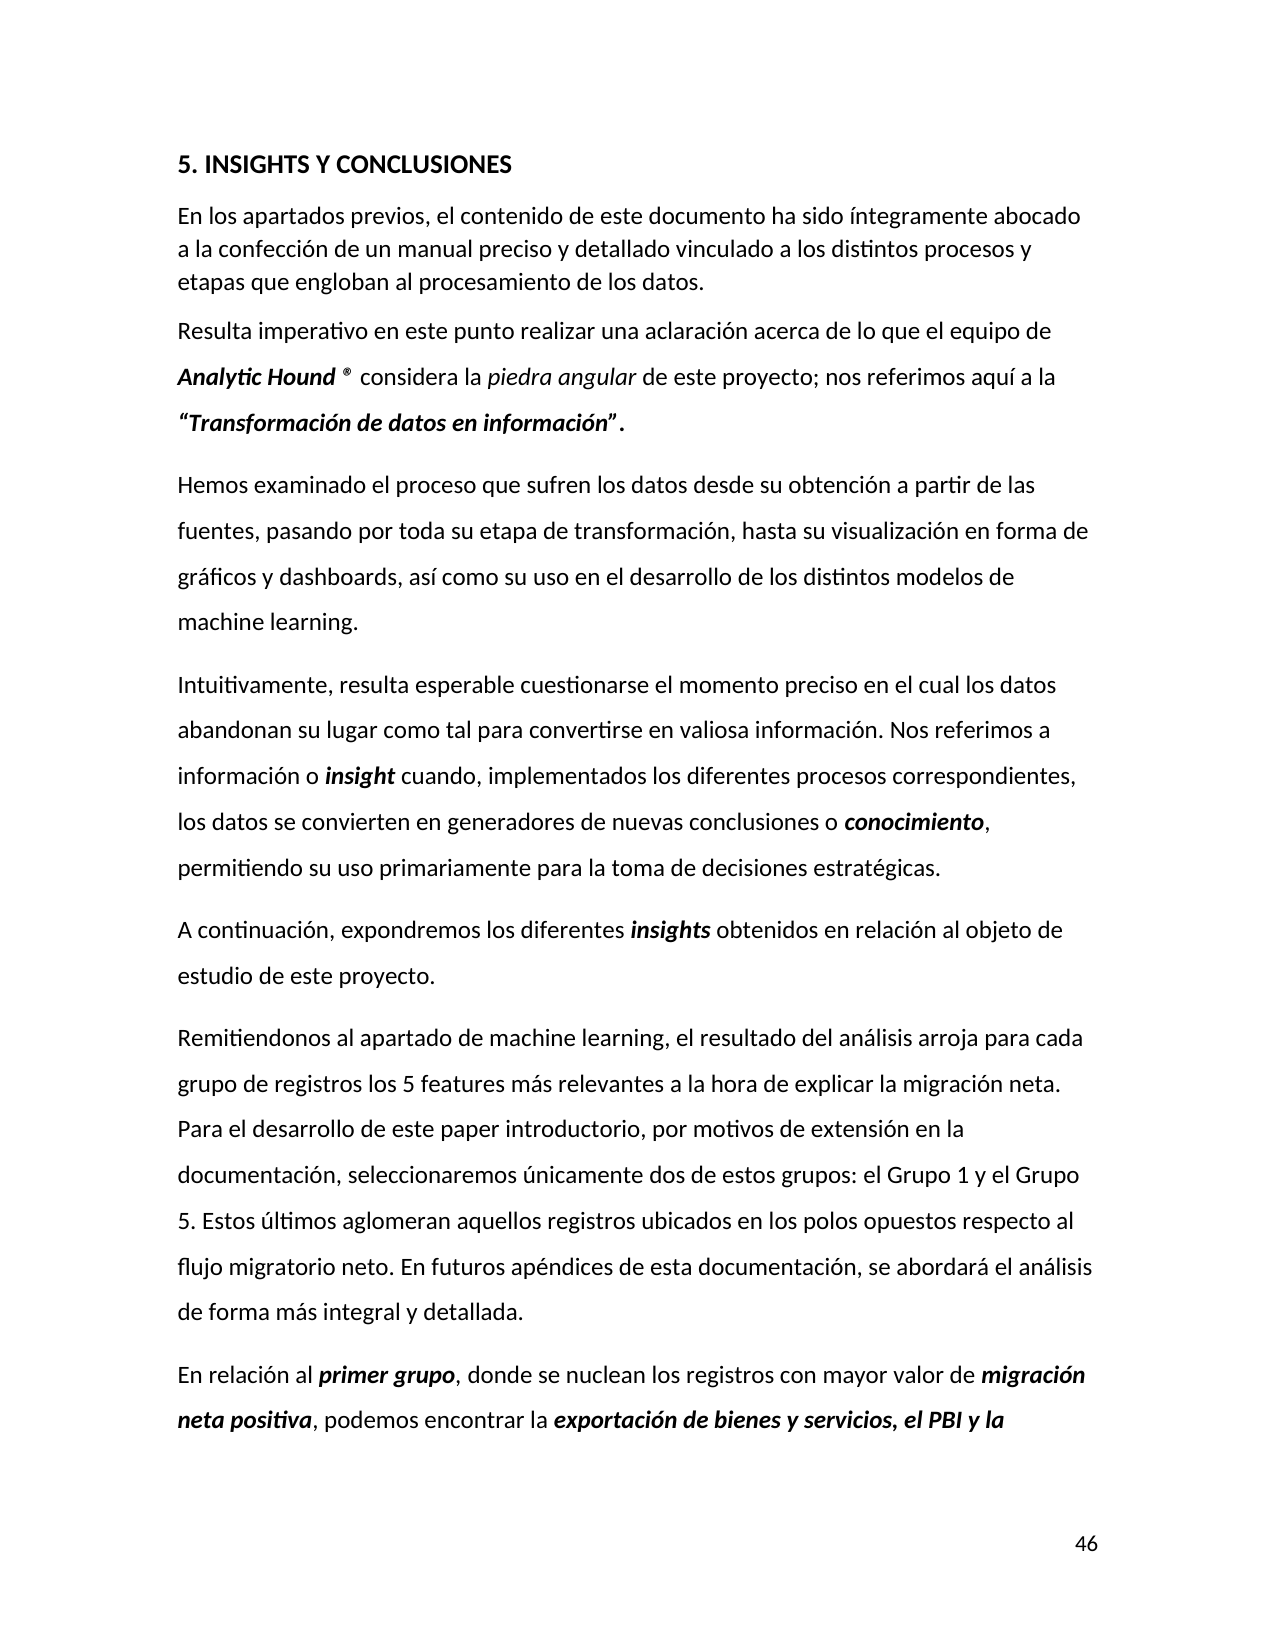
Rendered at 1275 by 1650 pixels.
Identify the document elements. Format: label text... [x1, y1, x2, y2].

text Intuitivamente, resulta esperable cuestionarse el momento preciso en el cual los datos abandonan su lugar como tal para convertirse en valiosa información. Nos referimos a información o insight cuando, implementados los diferentes procesos correspondientes, los datos se convierten en generadores de nuevas conclusiones o conocimiento, permitiendo su uso primariamente para la toma de decisiones estratégicas. [177, 669, 1098, 882]
text A continuación, expondremos los diferentes insights obtenidos en relación al objeto de estudio de este proyecto. [177, 914, 1098, 990]
text En los apartados previos, el contenido de este documento ha sido íntegramente abocado a la confección de un manual preciso y detallado vinculado a los distintos procesos y etapas que engloban al procesamiento de los datos. [177, 200, 1098, 296]
text Hemos examinado el proceso que sufren los datos desde su obtención a partir de las fuentes, pasando por toda su etapa de transformación, hasta su visualización en forma de gráficos y dashboards, así como su uso en el desarrollo de los distintos modelos de machine learning. [177, 469, 1098, 637]
text Remitiendonos al apartado de machine learning, el resultado del análisis arroja para cada grupo de registros los 5 features más relevantes a la hora de explicar la migración neta. Para el desarrollo de este paper introductorio, por motivos de extensión en la documentación, seleccionaremos únicamente dos de estos grupos: el Grupo 1 y el Grupo 5. Estos últimos aglomeran aquellos registros ubicados en los polos opuestos respecto al flujo migratorio neto. En futuros apéndices de esta documentación, se abordará el análisis de forma más integral y detallada. [177, 1022, 1098, 1327]
text Resulta imperativo en este punto realizar una aclaración acerca de lo que el equipo de Analytic Hound ® considera la piedra angular de este proyecto; nos referimos aquí a la “Transformación de datos en información”. [177, 315, 1098, 437]
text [177, 1359, 1098, 1435]
text 5. INSIGHTS Y CONCLUSIONES [177, 148, 1098, 181]
